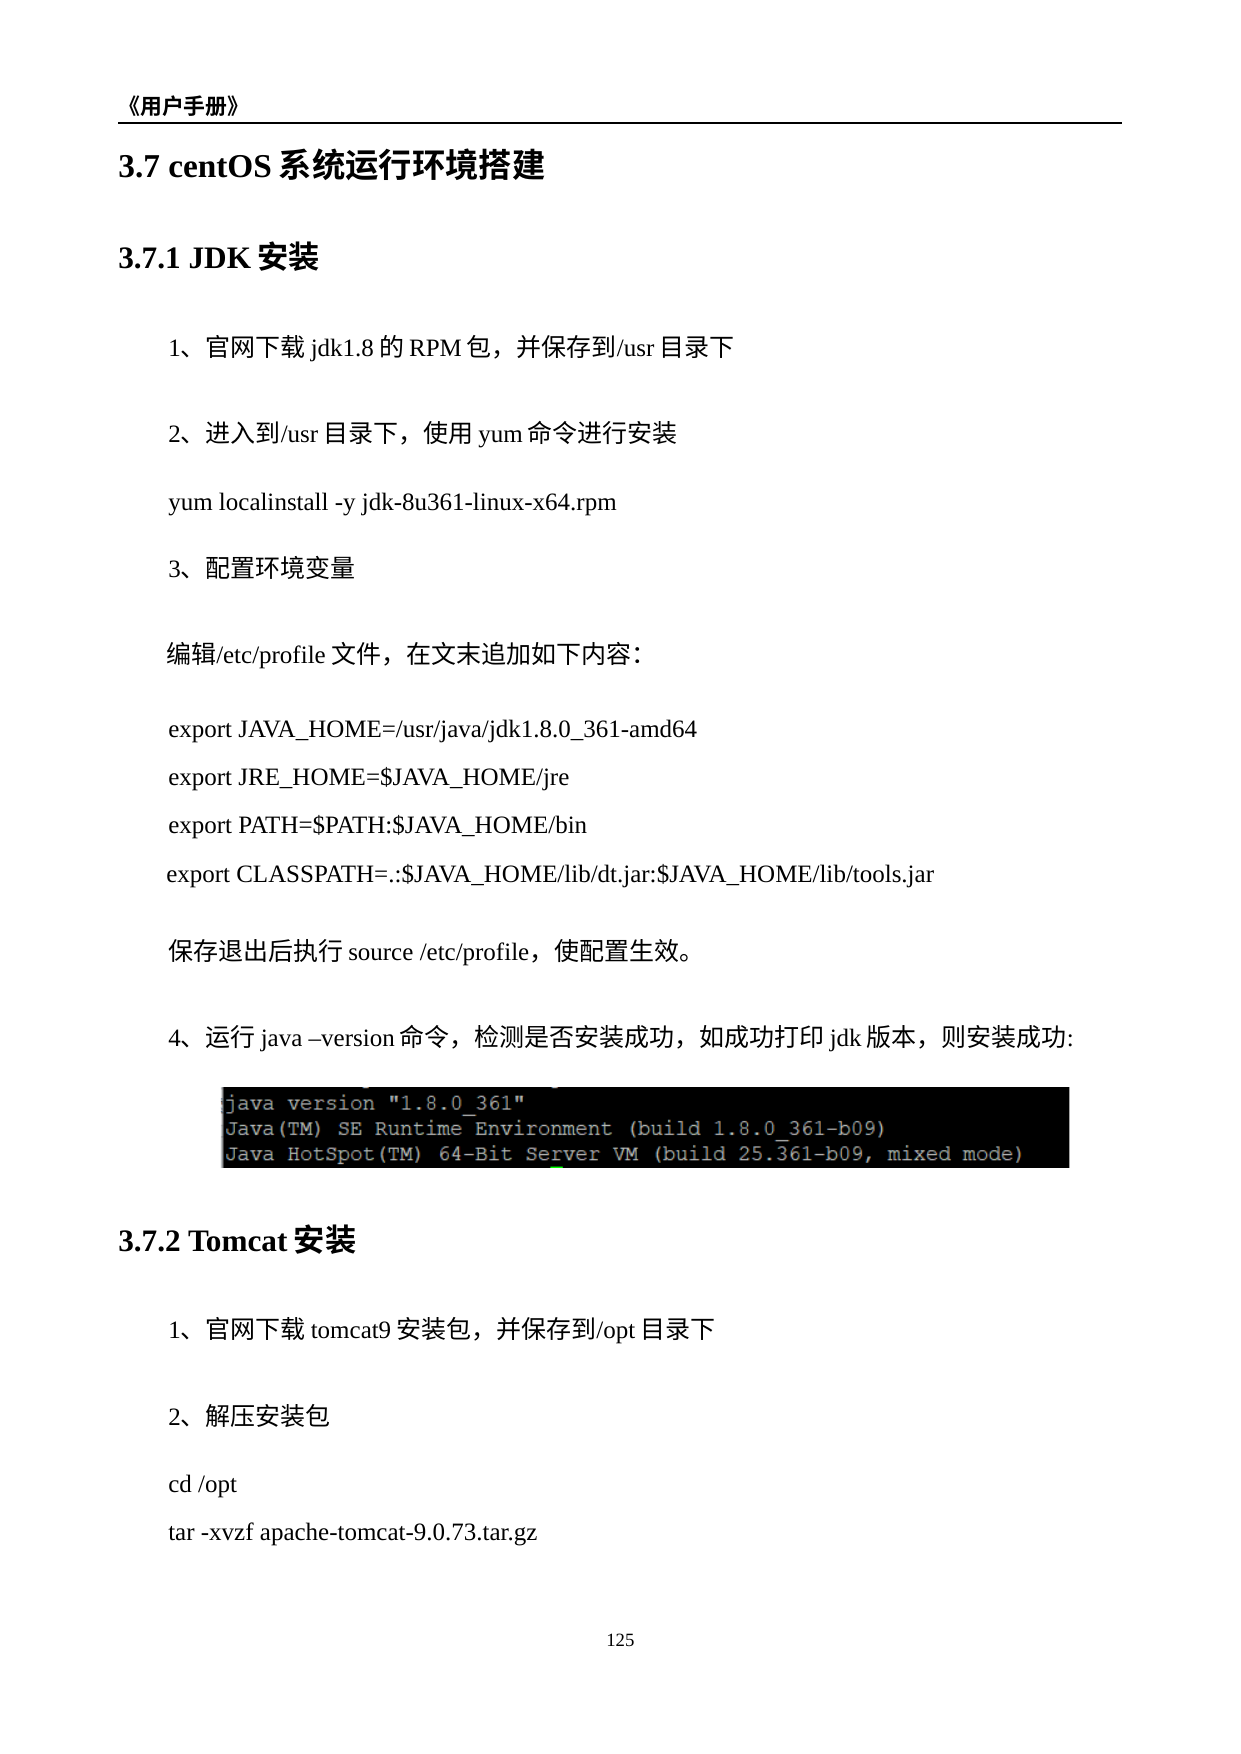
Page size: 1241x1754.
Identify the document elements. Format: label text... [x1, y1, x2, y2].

subtitle 3.7 centOS系统运行环境搭建 [118, 129, 1122, 197]
text export JAVA_HOME=/usr/java/jdk1.8.0_361-amd64 [118, 711, 1122, 745]
text 保存退出后执行source /etc/profile，使配置生效。 [118, 915, 1122, 983]
text 1、官网下载tomcat9安装包，并保存到/opt目录下 [118, 1294, 1122, 1362]
text 2、进入到/usr目录下，使用yum命令进行安装 [118, 398, 1122, 466]
text 4、运行java –version命令，检测是否安装成功，如成功打印jdk版本，则安装成功: [118, 1001, 1122, 1069]
subtitle 3.7.1 JDK安装 [118, 221, 1122, 289]
picture [220, 1087, 1070, 1168]
text yum localinstall -y jdk-8u361-linux-x64.rpm [118, 484, 1122, 518]
text export PATH=$PATH:$JAVA_HOME/bin [118, 808, 1122, 842]
text 3、配置环境变量 [118, 532, 1122, 600]
text cd /opt [118, 1466, 1122, 1500]
text 1、官网下载jdk1.8的RPM包，并保存到/usr目录下 [118, 312, 1122, 380]
text tar -xvzf apache-tomcat-9.0.73.tar.gz [118, 1514, 1122, 1548]
text export JRE_HOME=$JAVA_HOME/jre [118, 759, 1122, 793]
subtitle 3.7.2 Tomcat安装 [118, 1203, 1122, 1271]
text 2、解压安装包 [118, 1380, 1122, 1448]
text export CLASSPATH=.:$JAVA_HOME/lib/dt.jar:$JAVA_HOME/lib/tools.jar [118, 856, 1122, 890]
text 编辑/etc/profile文件，在文末追加如下内容： [118, 618, 1122, 686]
